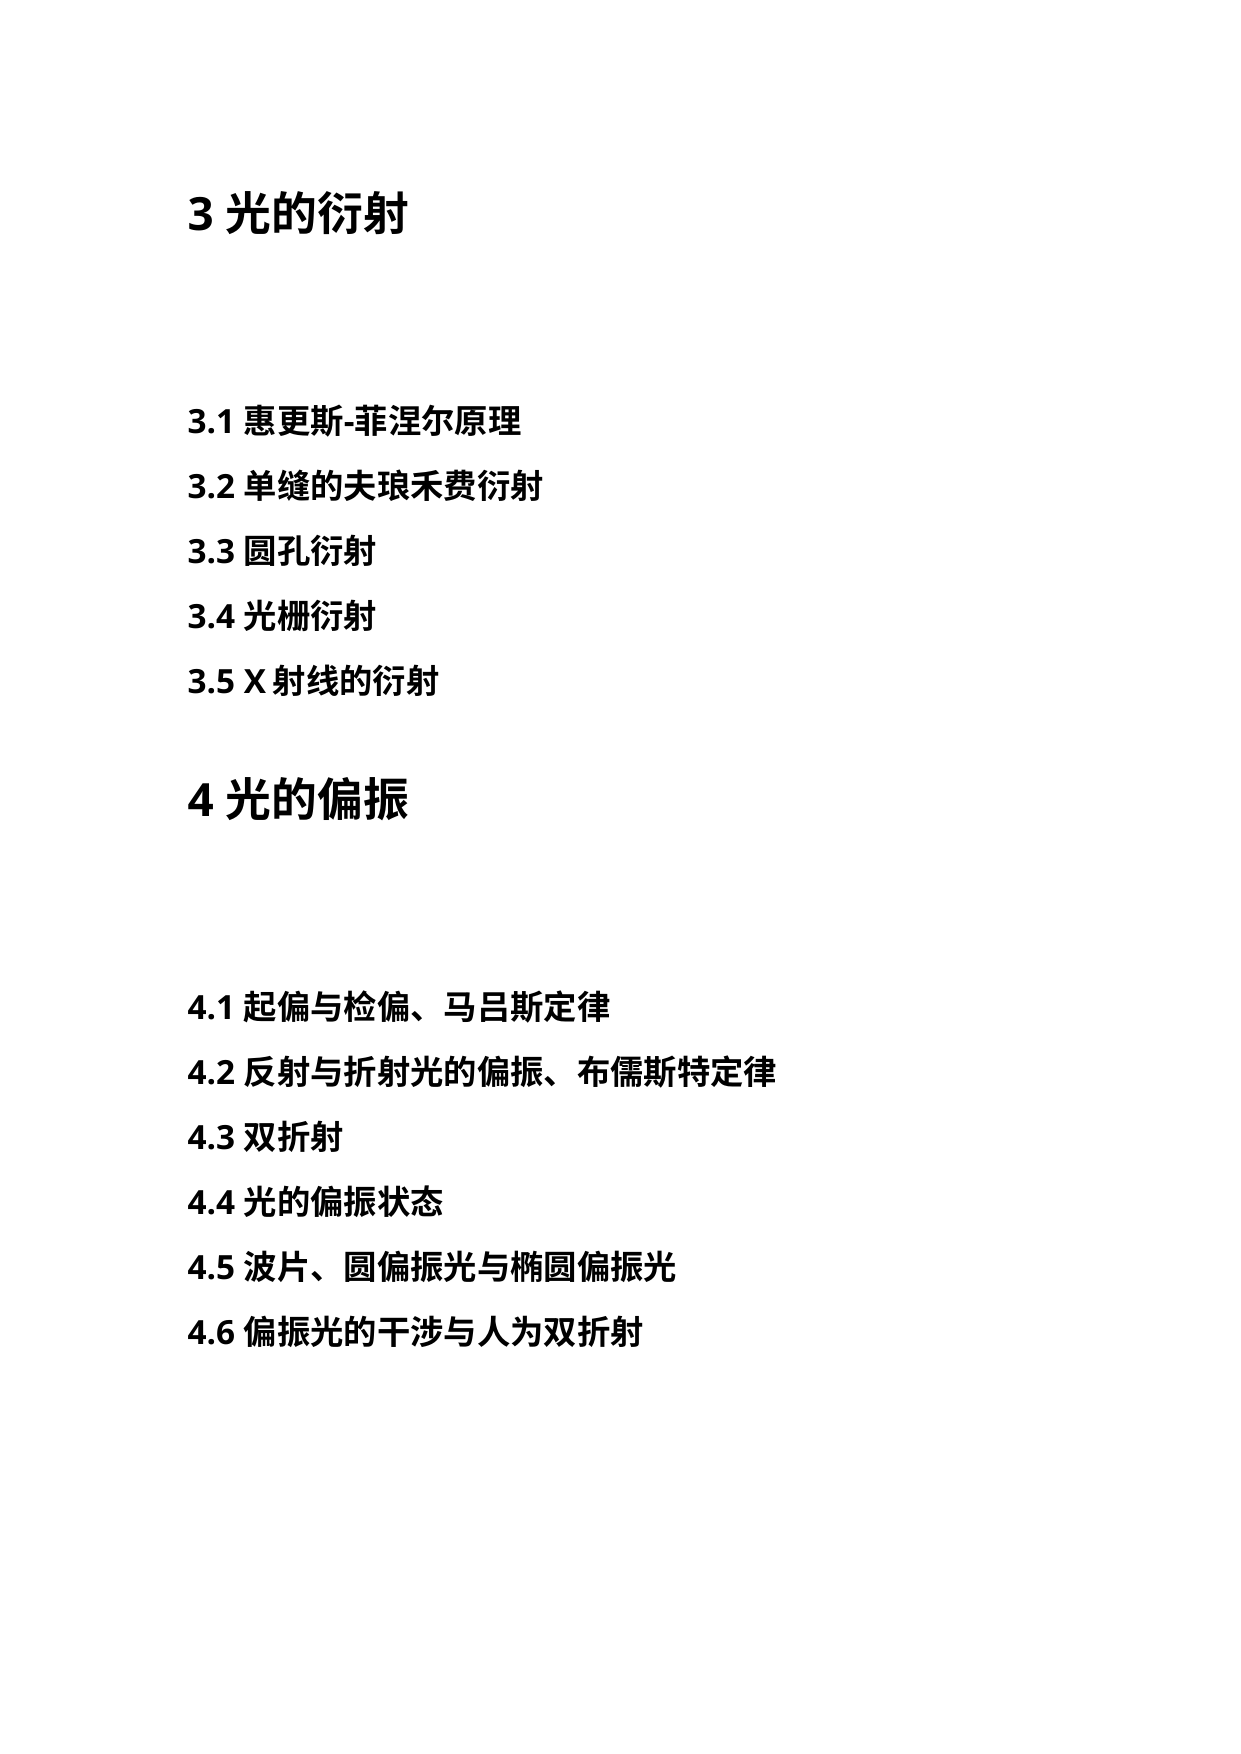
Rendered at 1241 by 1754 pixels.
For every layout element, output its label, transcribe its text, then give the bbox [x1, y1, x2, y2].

text 3.5 X射线的衍射 [187, 647, 1053, 712]
subtitle 3 光的衍射 [187, 162, 1053, 259]
text 4.6 偏振光的干涉与人为双折射 [187, 1297, 1053, 1362]
text 3.3 圆孔衍射 [187, 517, 1053, 582]
text 4.5 波片、圆偏振光与椭圆偏振光 [187, 1232, 1053, 1297]
text 4.1 起偏与检偏、马吕斯定律 [187, 972, 1053, 1037]
text 4.3 双折射 [187, 1102, 1053, 1167]
text 4.4 光的偏振状态 [187, 1167, 1053, 1232]
text 3.4 光栅衍射 [187, 582, 1053, 647]
text 3.2 单缝的夫琅禾费衍射 [187, 452, 1053, 517]
subtitle 4 光的偏振 [187, 747, 1053, 845]
text 4.2 反射与折射光的偏振、布儒斯特定律 [187, 1037, 1053, 1102]
text 3.1 惠更斯-菲涅尔原理 [187, 387, 1053, 452]
